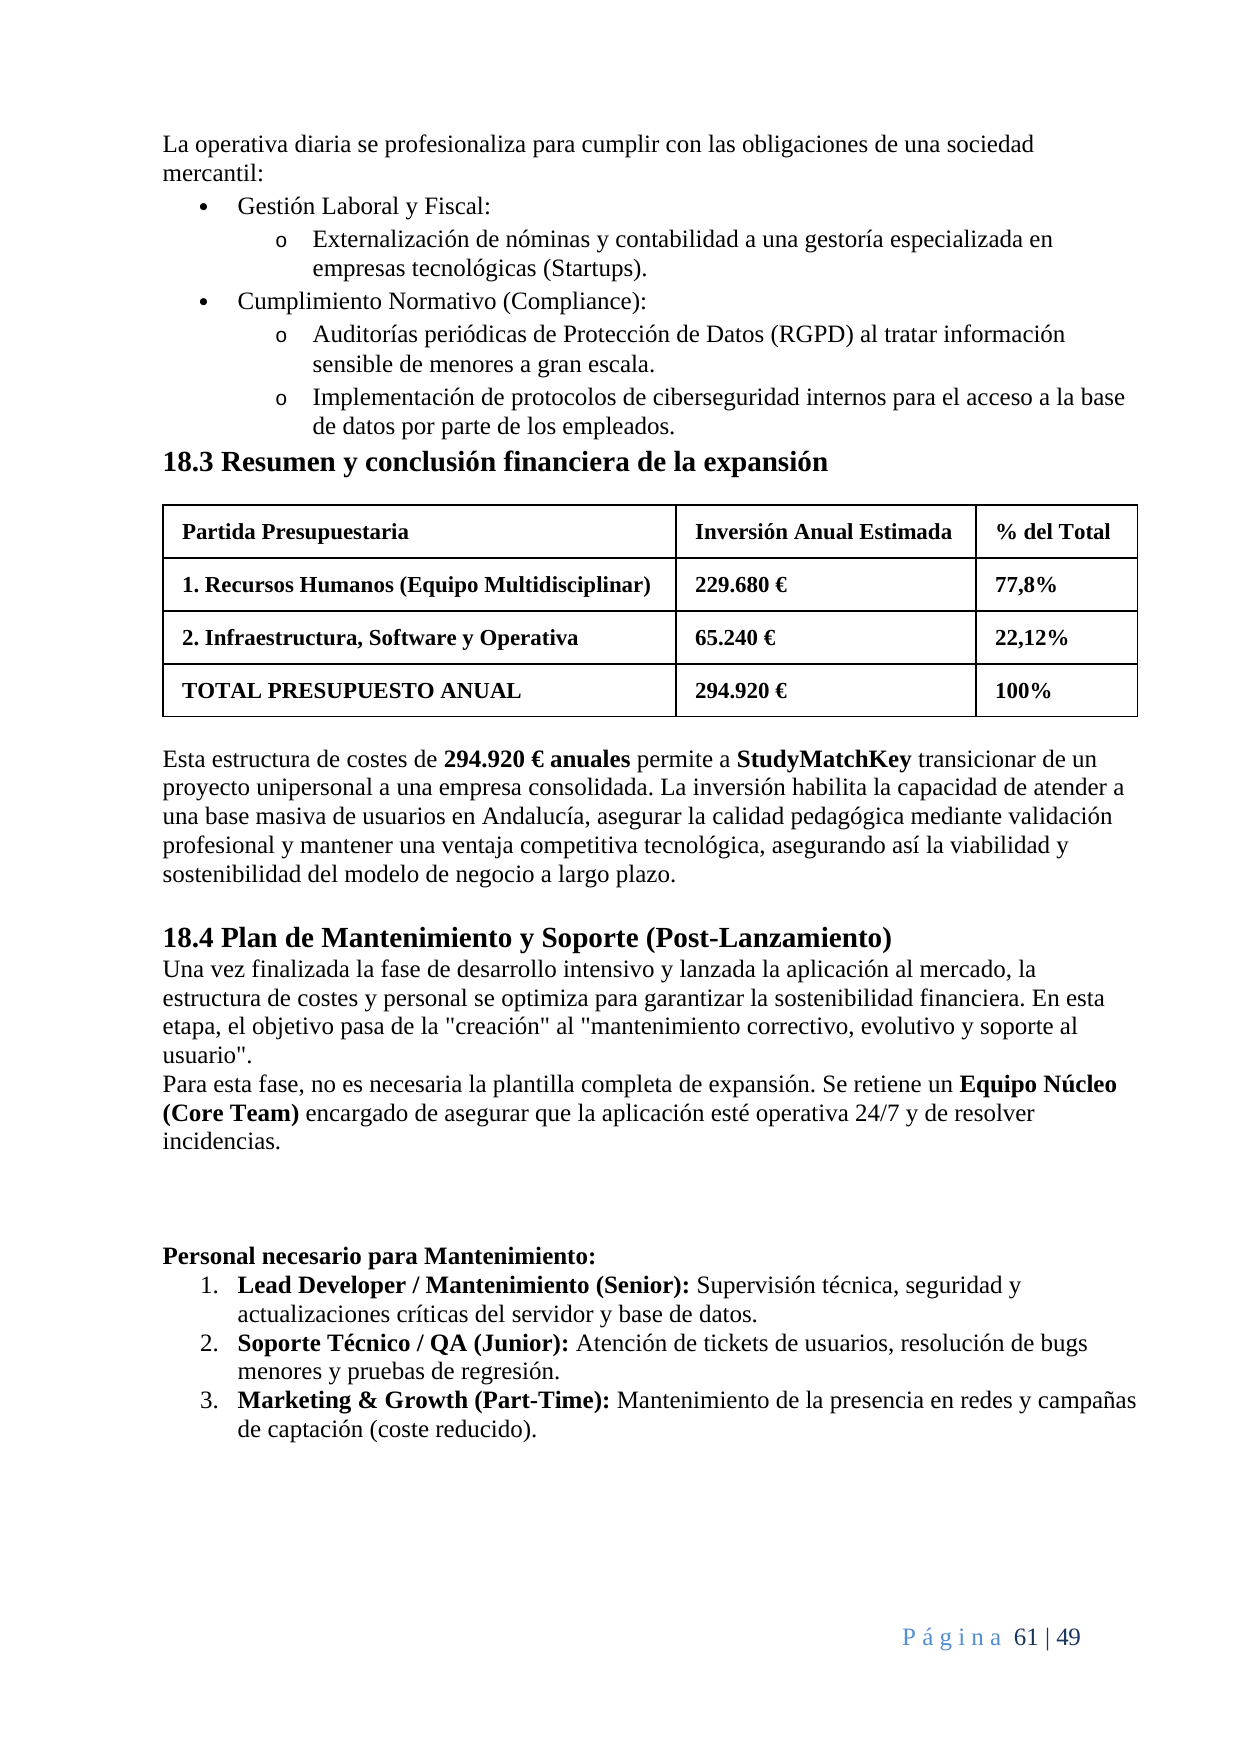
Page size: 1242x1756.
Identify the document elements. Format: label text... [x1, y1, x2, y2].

table_cell 65.240 € [677, 612, 975, 663]
table_cell 100% [977, 665, 1137, 716]
list Marketing & Growth (Part-Time): Mantenimiento de la presencia en redes y campañas de captación (coste reducido). [200, 1385, 1138, 1443]
table_header Partida Presupuestaria [164, 506, 675, 557]
text Esta estructura de costes de 294.920 € anuales permite a StudyMatchKey transicionar de un proyecto unipersonal a una empresa consolidada. La inversión habilita la capacidad de atender a una base masiva de usuarios en Andalucía, asegurar la calidad pedagógica mediante validación profesional y mantener una ventaja competitiva tecnológica, asegurando así la viabilidad y sostenibilidad del modelo de negocio a largo plazo. [162, 744, 1138, 887]
text Para esta fase, no es necesaria la plantilla completa de expansión. Se retiene un Equipo Núcleo (Core Team) encargado de asegurar que la aplicación esté operativa 24/7 y de resolver incidencias. [162, 1069, 1138, 1155]
subtitle Cumplimiento Normativo (Compliance): [200, 286, 1138, 315]
table_header % del Total [977, 506, 1137, 557]
subtitle Externalización de nóminas y contabilidad a una gestoría especializada en empresas tecnológicas (Startups). [275, 224, 1138, 282]
subtitle 18.3 Resumen y conclusión financiera de la expansión [162, 444, 1138, 478]
table_cell 1. Recursos Humanos (Equipo Multidisciplinar) [164, 559, 675, 610]
text Personal necesario para Mantenimiento: [162, 1241, 1138, 1270]
table_cell 294.920 € [677, 665, 975, 716]
list Lead Developer / Mantenimiento (Senior): Supervisión técnica, seguridad y actualizaciones críticas del servidor y base de datos. [200, 1270, 1138, 1328]
table_cell 22,12% [977, 612, 1137, 663]
table_cell TOTAL PRESUPUESTO ANUAL [164, 665, 675, 716]
subtitle Implementación de protocolos de ciberseguridad internos para el acceso a la base de datos por parte de los empleados. [275, 382, 1138, 440]
list Soporte Técnico / QA (Junior): Atención de tickets de usuarios, resolución de bugs menores y pruebas de regresión. [200, 1328, 1138, 1385]
subtitle 18.4 Plan de Mantenimiento y Soporte (Post-Lanzamiento) [162, 920, 1138, 954]
table_cell 77,8% [977, 559, 1137, 610]
text Una vez finalizada la fase de desarrollo intensivo y lanzada la aplicación al mercado, la estructura de costes y personal se optimiza para garantizar la sostenibilidad financiera. En esta etapa, el objetivo pasa de la "creación" al "mantenimiento correctivo, evolutivo y soporte al usuario". [162, 954, 1138, 1069]
table_cell 2. Infraestructura, Software y Operativa [164, 612, 675, 663]
subtitle La operativa diaria se profesionaliza para cumplir con las obligaciones de una sociedad mercantil: [162, 129, 1138, 187]
subtitle Auditorías periódicas de Protección de Datos (RGPD) al tratar información sensible de menores a gran escala. [275, 319, 1138, 377]
table_cell 229.680 € [677, 559, 975, 610]
table_header Inversión Anual Estimada [677, 506, 975, 557]
subtitle Gestión Laboral y Fiscal: [200, 191, 1138, 219]
